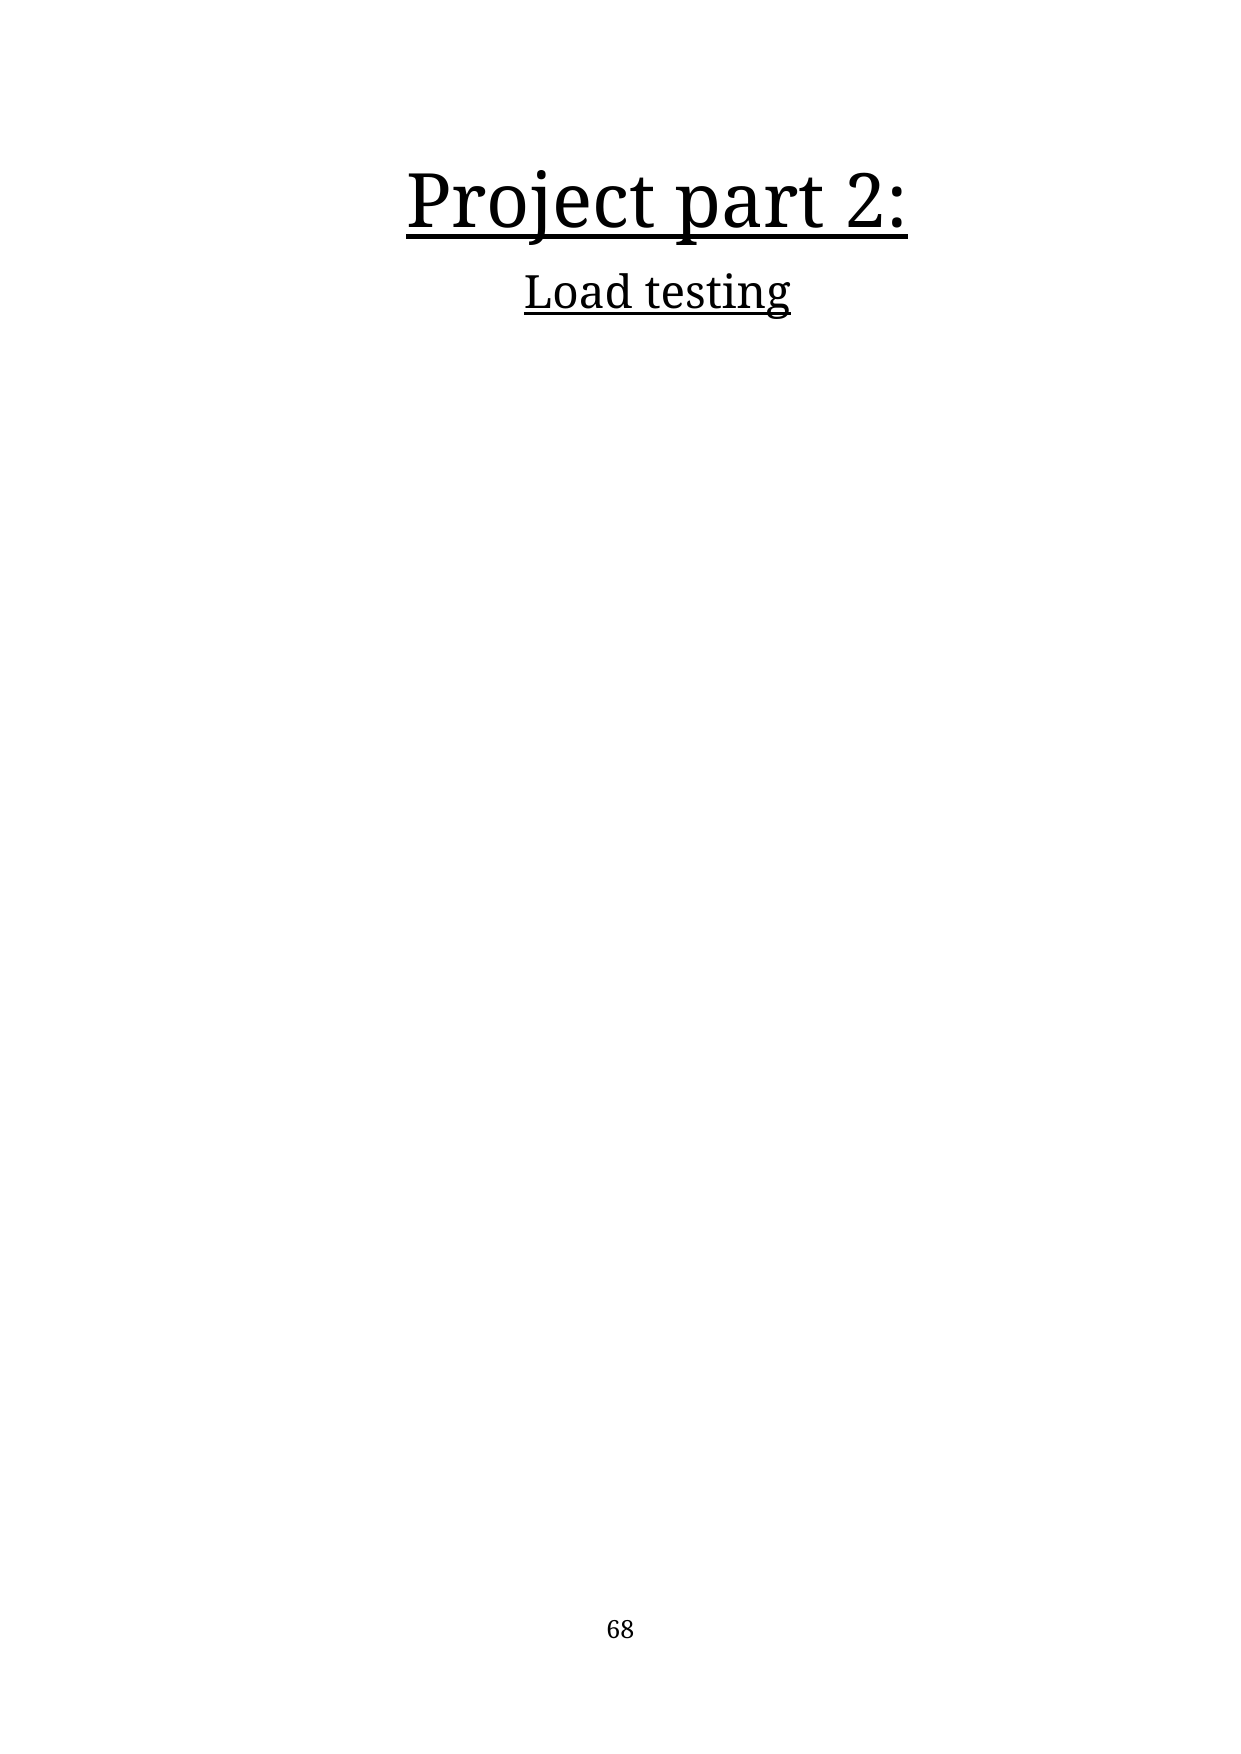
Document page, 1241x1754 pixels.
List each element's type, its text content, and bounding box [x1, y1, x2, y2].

subtitle Project part 2: Load testing [222, 148, 1092, 322]
